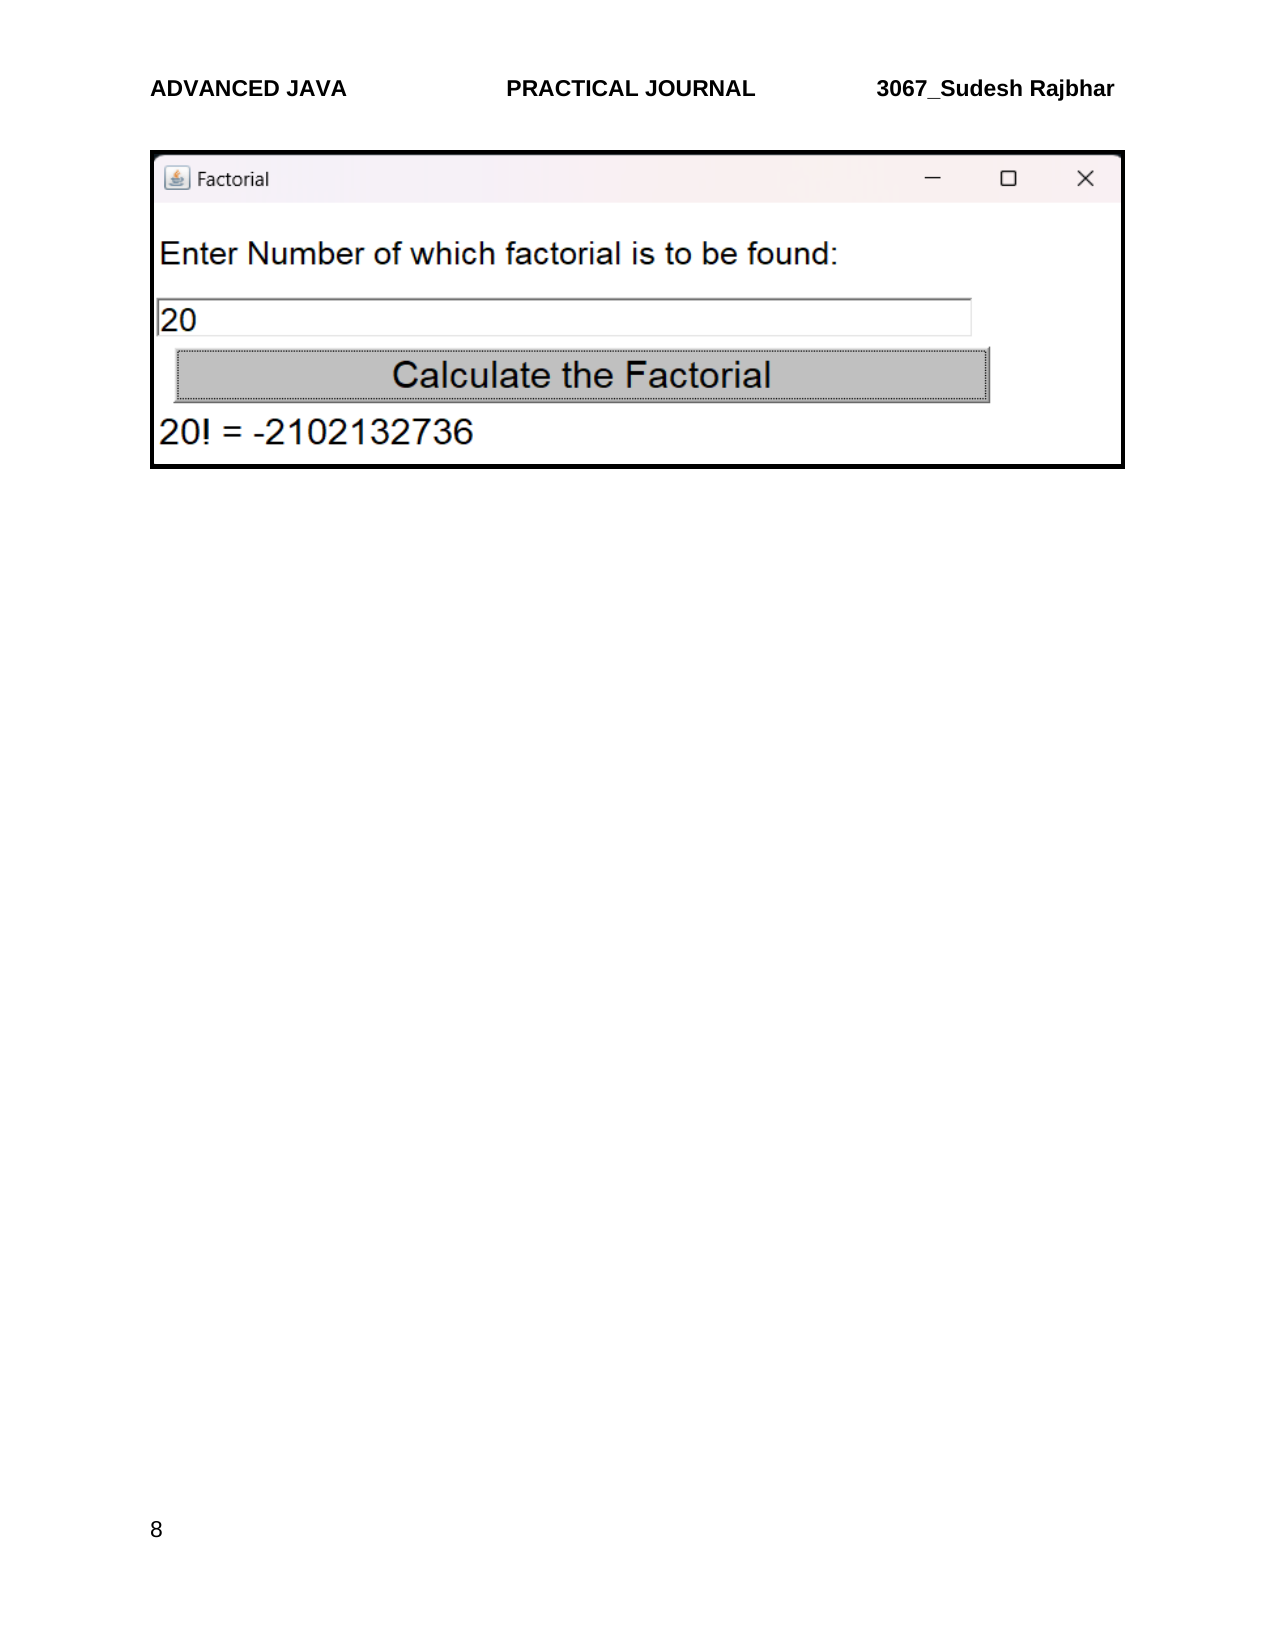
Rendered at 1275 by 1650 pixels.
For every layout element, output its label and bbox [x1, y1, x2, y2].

picture [154, 154, 1121, 464]
